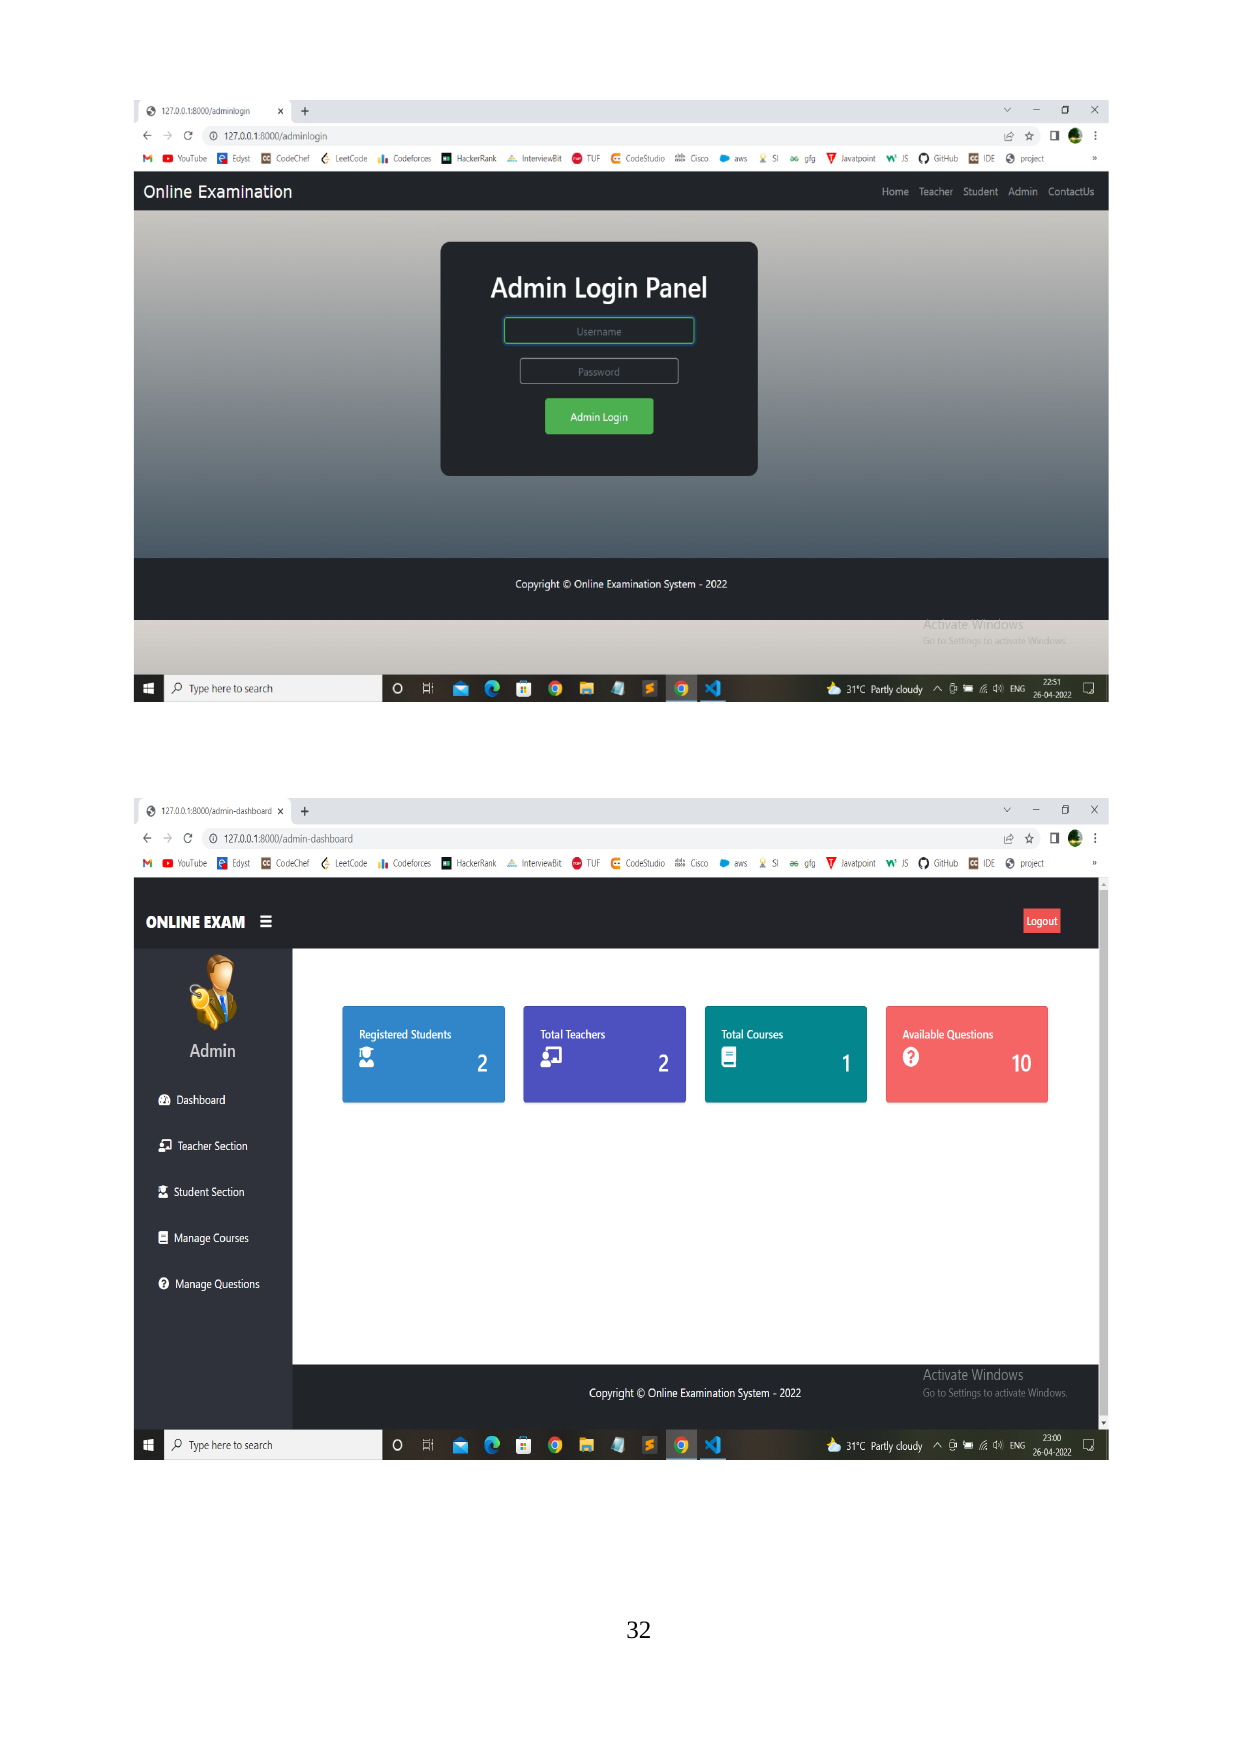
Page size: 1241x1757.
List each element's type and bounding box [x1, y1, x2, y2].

picture [133, 100, 1109, 702]
picture [133, 798, 1109, 1460]
